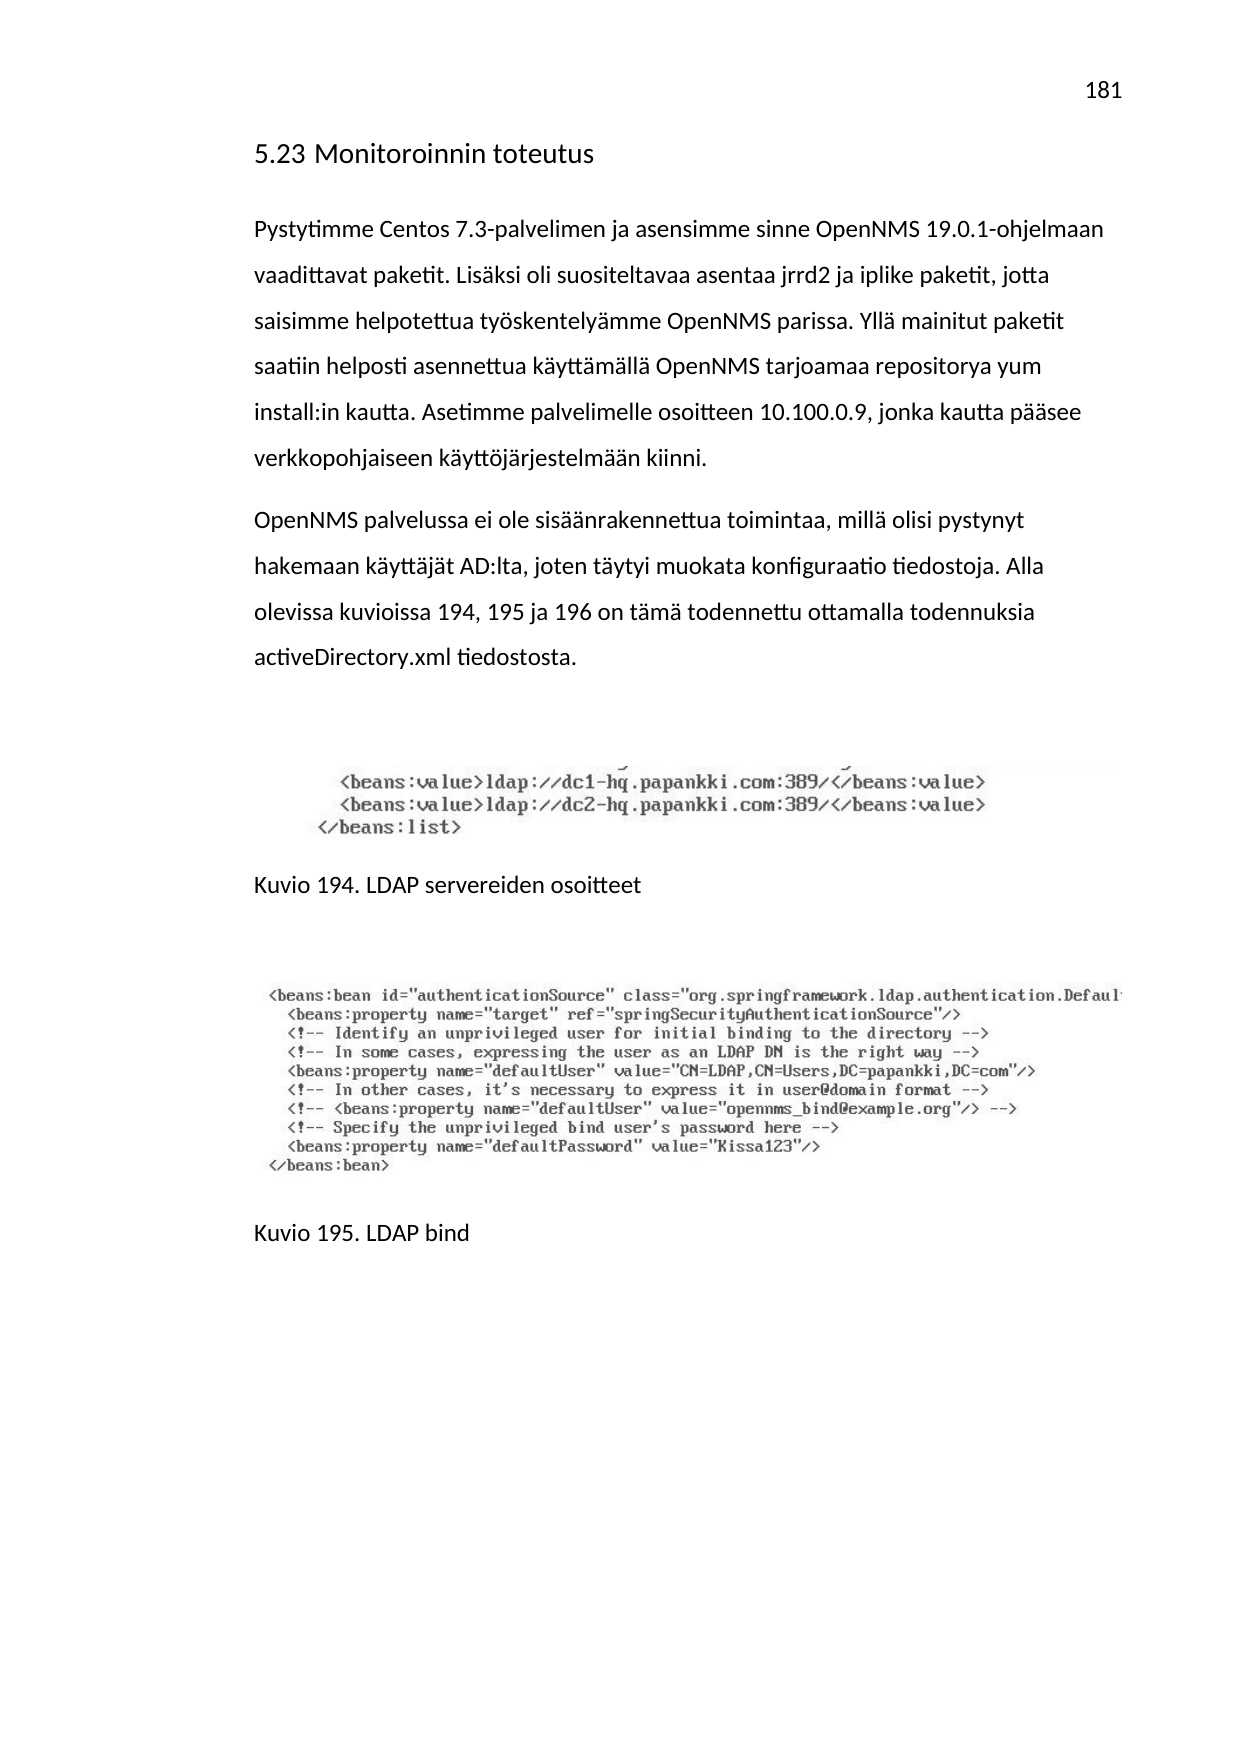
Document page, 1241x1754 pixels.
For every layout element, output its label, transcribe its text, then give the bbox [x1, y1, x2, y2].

subtitle Monitoroinnin toteutus [254, 135, 1122, 171]
text OpenNMS palvelussa ei ole sisäänrakennettua toimintaa, millä olisi pystynyt hakemaan käyttäjät AD:lta, joten täytyi muokata konfiguraatio tiedostoja. Alla olevissa kuvioissa 194, 195 ja 196 on tämä todennettu ottamalla todennuksia activeDirectory.xml tiedostosta. [254, 504, 1122, 672]
picture [253, 766, 1123, 838]
picture [253, 982, 1123, 1186]
text Pystytimme Centos 7.3-palvelimen ja asensimme sinne OpenNMS 19.0.1-ohjelmaan vaadittavat paketit. Lisäksi oli suositeltavaa asentaa jrrd2 ja iplike paketit, jotta saisimme helpotettua työskentelyämme OpenNMS parissa. Yllä mainitut paketit saatiin helposti asennettua käyttämällä OpenNMS tarjoamaa repositorya yum install:in kautta. Asetimme palvelimelle osoitteen 10.100.0.9, jonka kautta pääsee verkkopohjaiseen käyttöjärjestelmään kiinni. [254, 213, 1122, 472]
